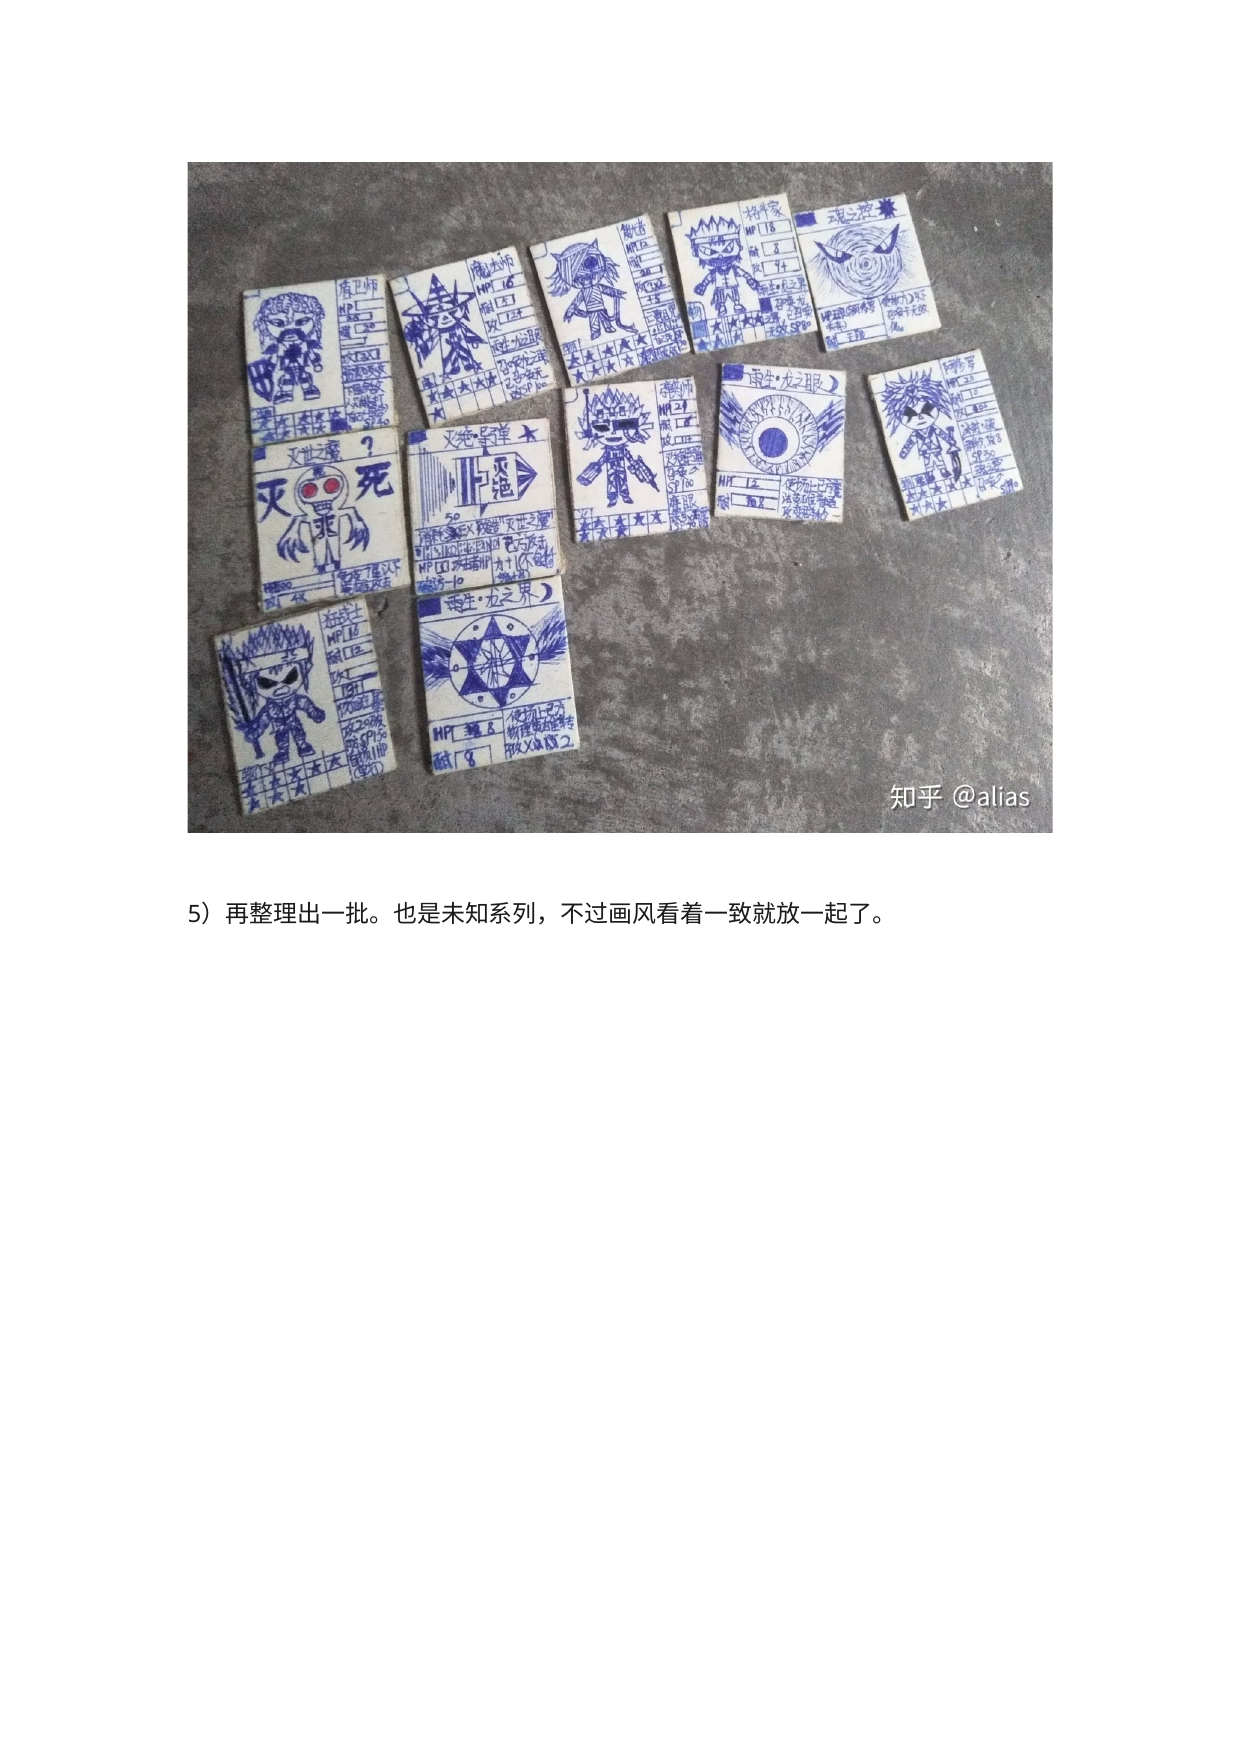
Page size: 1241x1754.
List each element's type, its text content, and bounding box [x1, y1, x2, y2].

picture [187, 162, 1053, 833]
text 5）再整理出一批。也是未知系列，不过画风看着一致就放一起了。 [187, 879, 1053, 944]
